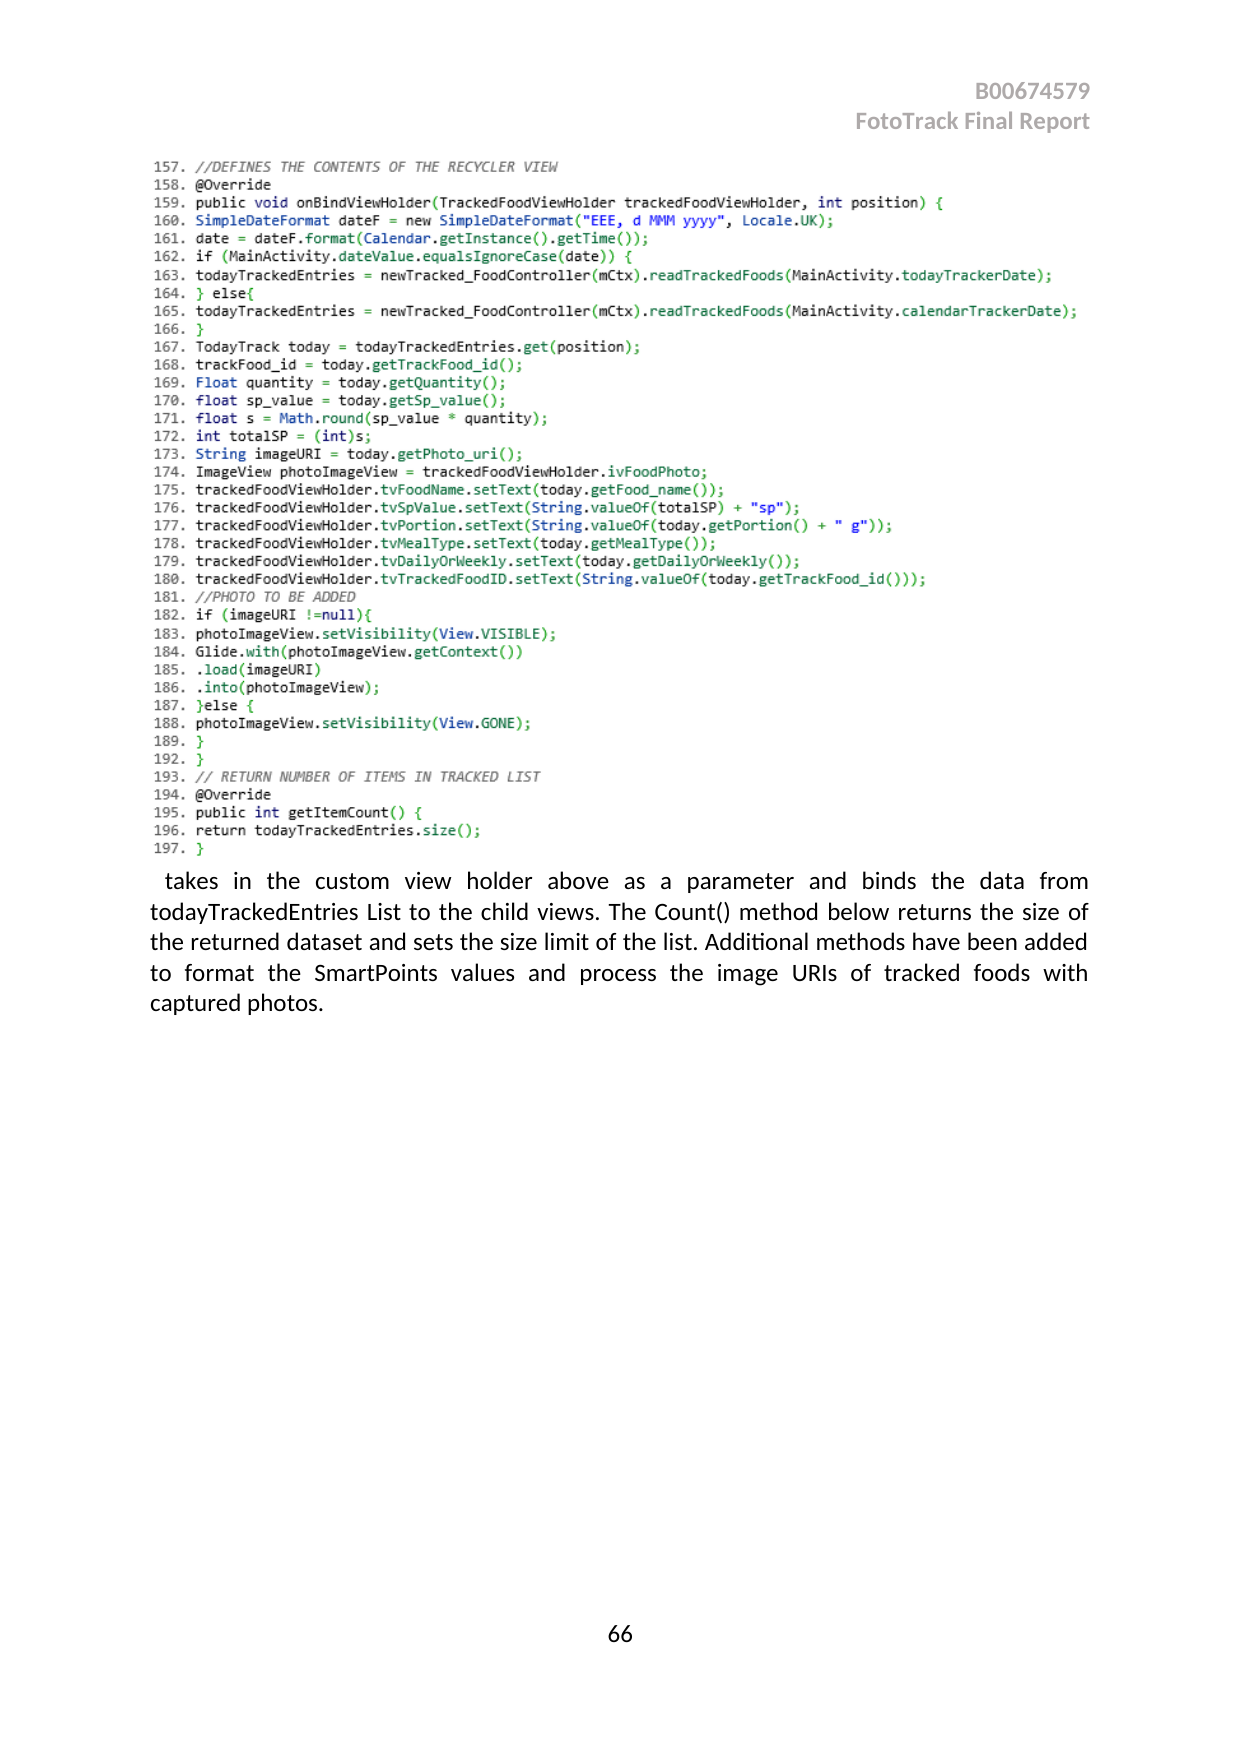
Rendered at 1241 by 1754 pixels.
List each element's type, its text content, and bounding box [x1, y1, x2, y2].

picture [150, 150, 1090, 866]
